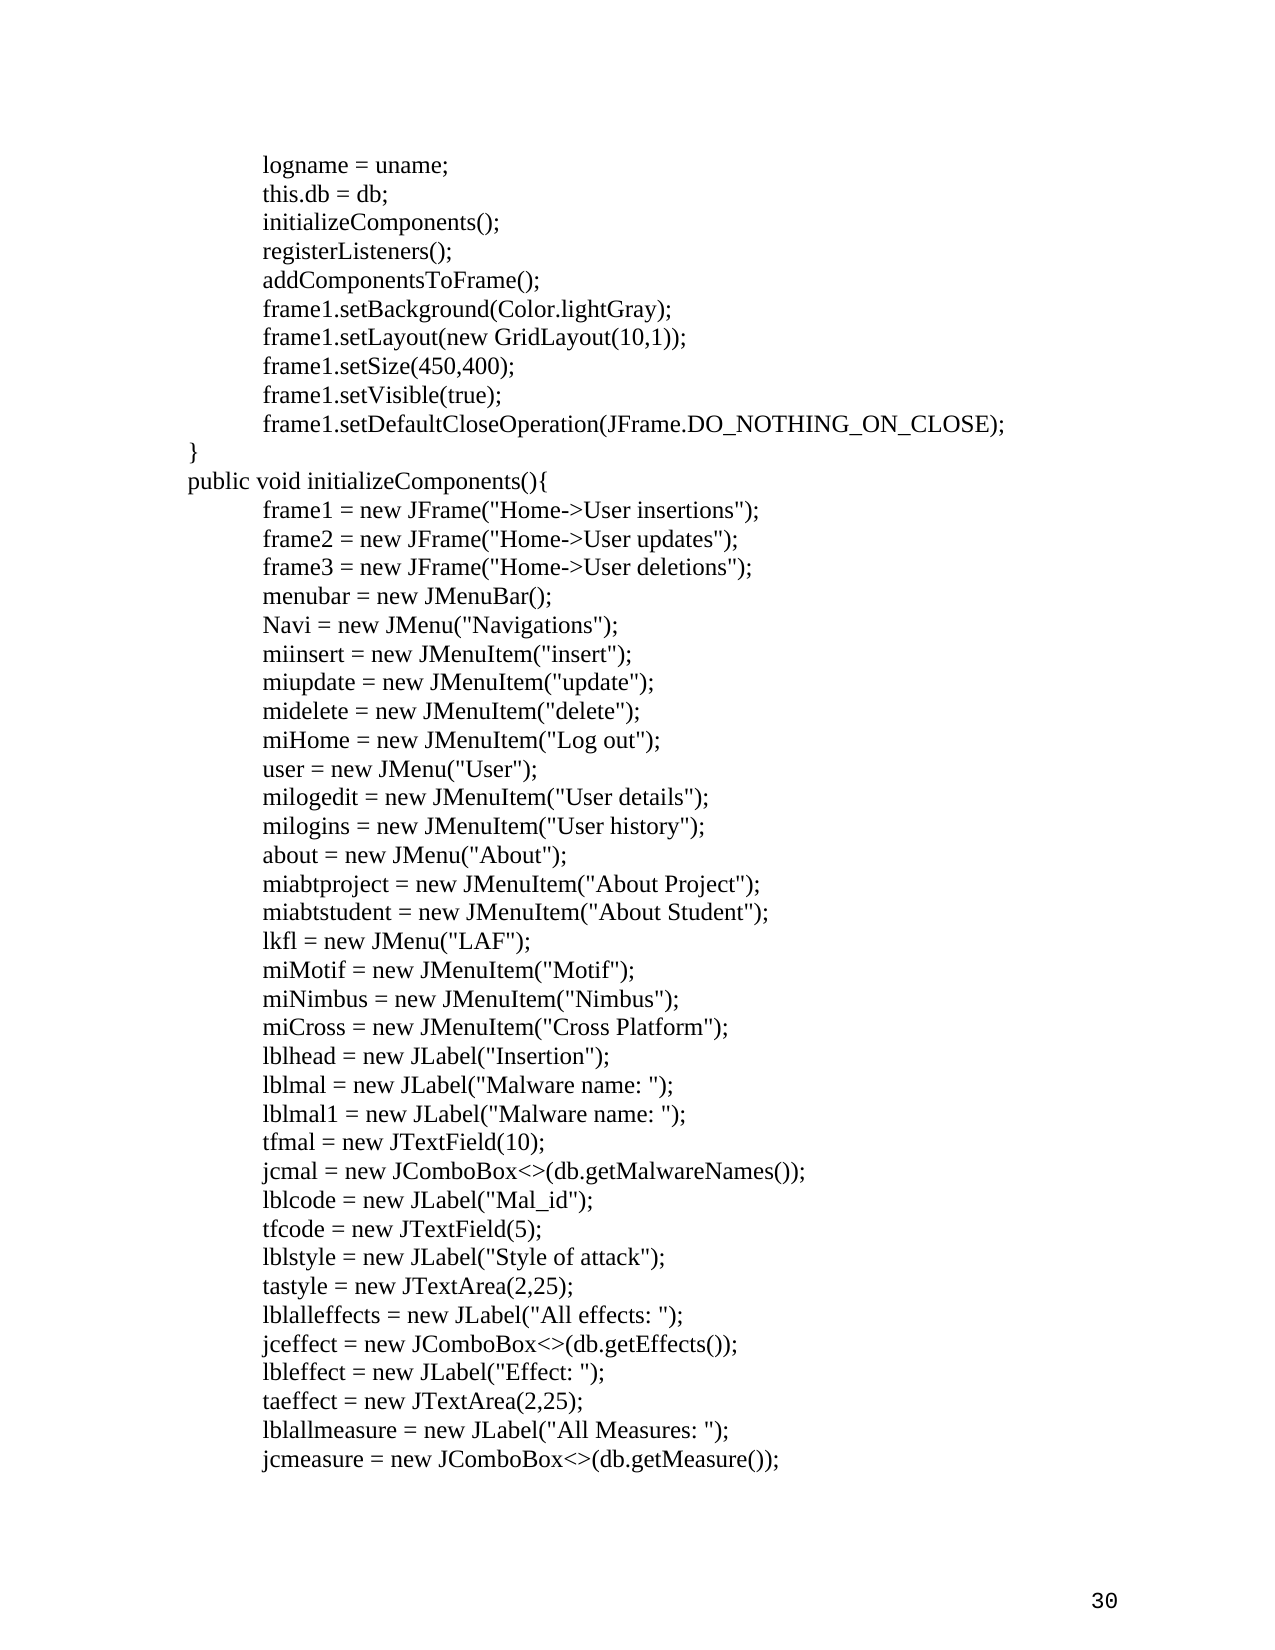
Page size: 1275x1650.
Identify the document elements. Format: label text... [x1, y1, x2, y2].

text frame1.setBackground(Color.lightGray); [112, 294, 1162, 322]
text this.db = db; [112, 179, 1162, 207]
text miNimbus = new JMenuItem("Nimbus"); [112, 984, 1162, 1012]
text lblalleffects = new JLabel("All effects: "); [112, 1300, 1162, 1329]
text addComponentsToFrame(); [112, 265, 1162, 294]
text miHome = new JMenuItem("Log out"); [112, 725, 1162, 754]
text midelete = new JMenuItem("delete"); [112, 696, 1162, 725]
text lblallmeasure = new JLabel("All Measures: "); [112, 1415, 1162, 1444]
text lblcode = new JLabel("Mal_id"); [112, 1185, 1162, 1214]
text jcmal = new JComboBox<>(db.getMalwareNames()); [112, 1156, 1162, 1185]
text registerListeners(); [112, 236, 1162, 265]
text public void initializeComponents(){ [112, 466, 1162, 495]
text jceffect = new JComboBox<>(db.getEffects()); [112, 1329, 1162, 1357]
text logname = uname; [112, 150, 1162, 179]
text menubar = new JMenuBar(); [112, 581, 1162, 610]
text milogins = new JMenuItem("User history"); [112, 811, 1162, 840]
text } [112, 437, 1162, 466]
text miabtstudent = new JMenuItem("About Student"); [112, 897, 1162, 926]
text milogedit = new JMenuItem("User details"); [112, 782, 1162, 811]
text miCross = new JMenuItem("Cross Platform"); [112, 1012, 1162, 1041]
text tfcode = new JTextField(5); [112, 1214, 1162, 1242]
text Navi = new JMenu("Navigations"); [112, 610, 1162, 639]
text lblhead = new JLabel("Insertion"); [112, 1041, 1162, 1070]
text tastyle = new JTextArea(2,25); [112, 1271, 1162, 1300]
text tfmal = new JTextField(10); [112, 1127, 1162, 1156]
text jcmeasure = new JComboBox<>(db.getMeasure()); [112, 1444, 1162, 1472]
text frame1.setSize(450,400); [112, 351, 1162, 380]
text lblstyle = new JLabel("Style of attack"); [112, 1242, 1162, 1271]
text initializeComponents(); [112, 207, 1162, 236]
text lbleffect = new JLabel("Effect: "); [112, 1357, 1162, 1386]
text frame1.setLayout(new GridLayout(10,1)); [112, 322, 1162, 351]
text taeffect = new JTextArea(2,25); [112, 1386, 1162, 1415]
text user = new JMenu("User"); [112, 754, 1162, 782]
text frame1 = new JFrame("Home->User insertions"); [112, 495, 1162, 524]
text lblmal = new JLabel("Malware name: "); [112, 1070, 1162, 1099]
text miupdate = new JMenuItem("update"); [112, 667, 1162, 696]
text miMotif = new JMenuItem("Motif"); [112, 955, 1162, 984]
text lkfl = new JMenu("LAF"); [112, 926, 1162, 955]
text miabtproject = new JMenuItem("About Project"); [112, 869, 1162, 897]
text frame1.setDefaultCloseOperation(JFrame.DO_NOTHING_ON_CLOSE); [112, 409, 1162, 437]
text frame1.setVisible(true); [112, 380, 1162, 409]
text frame3 = new JFrame("Home->User deletions"); [112, 552, 1162, 581]
text about = new JMenu("About"); [112, 840, 1162, 869]
text miinsert = new JMenuItem("insert"); [112, 639, 1162, 667]
text frame2 = new JFrame("Home->User updates"); [112, 524, 1162, 552]
text lblmal1 = new JLabel("Malware name: "); [112, 1099, 1162, 1127]
